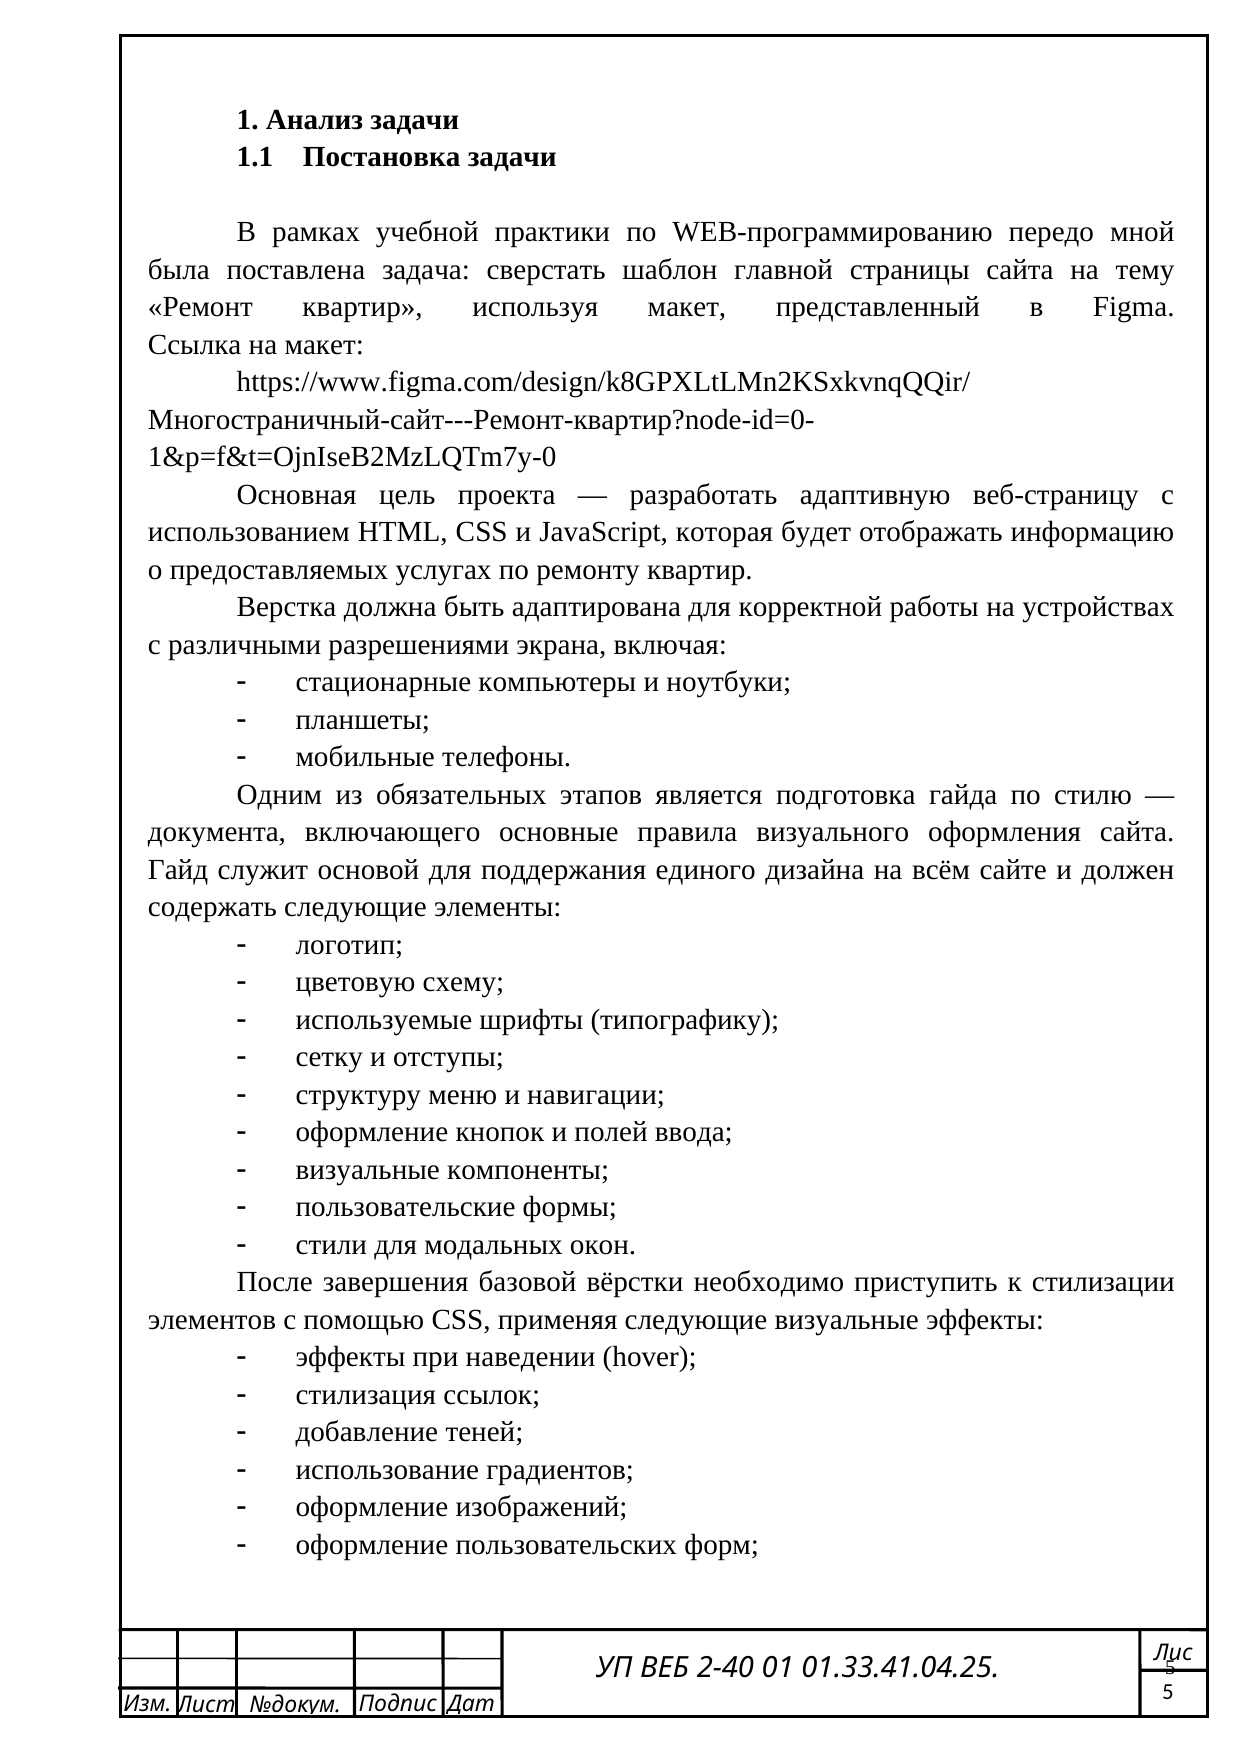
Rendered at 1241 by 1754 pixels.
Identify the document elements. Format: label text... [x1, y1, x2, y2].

list Постановка задачи [148, 137, 1175, 174]
list оформление изображений; [148, 1487, 1175, 1524]
list визуальные компоненты; [148, 1149, 1175, 1187]
text Основная цель проекта — разработать адаптивную веб-страницу с использованием HTML, CSS и JavaScript, которая будет отображать информацию о предоставляемых услугах по ремонту квартир. [148, 474, 1175, 587]
list структуру меню и навигации; [148, 1074, 1175, 1112]
text https://www.figma.com/design/k8GPXLtLMn2KSxkvnqQQir/Многостраничный-сайт---Ремонт-квартир?node-id=0-1&p=f&t=OjnIseB2MzLQTm7y-0 [148, 362, 1175, 474]
list сетку и отступы; [148, 1037, 1175, 1074]
list стили для модальных окон. [148, 1224, 1175, 1262]
list оформление кнопок и полей ввода; [148, 1112, 1175, 1149]
list планшеты; [148, 699, 1175, 737]
list эффекты при наведении (hover); [148, 1337, 1175, 1374]
list добавление теней; [148, 1412, 1175, 1449]
text В рамках учебной практики по WEB-программированию передо мной была поставлена задача: сверстать шаблон главной страницы сайта на тему «Ремонт квартир», используя макет, представленный в Figma. Ссылка на макет: [148, 212, 1175, 362]
list использование градиентов; [148, 1449, 1175, 1487]
list логотип; [148, 924, 1175, 962]
list стационарные компьютеры и ноутбуки; [148, 662, 1175, 699]
list мобильные телефоны. [148, 737, 1175, 774]
text После завершения базовой вёрстки необходимо приступить к стилизации элементов с помощью CSS, применяя следующие визуальные эффекты: [148, 1262, 1175, 1337]
list пользовательские формы; [148, 1187, 1175, 1224]
list цветовую схему; [148, 962, 1175, 999]
list стилизация ссылок; [148, 1374, 1175, 1412]
text Одним из обязательных этапов является подготовка гайда по стилю — документа, включающего основные правила визуального оформления сайта. Гайд служит основой для поддержания единого дизайна на всём сайте и должен содержать следующие элементы: [148, 774, 1175, 924]
list используемые шрифты (типографику); [148, 999, 1175, 1037]
text Верстка должна быть адаптирована для корректной работы на устройствах с различными разрешениями экрана, включая: [148, 587, 1175, 662]
list оформление пользовательских форм; [148, 1524, 1175, 1562]
list 1. Анализ задачи [236, 99, 1175, 137]
